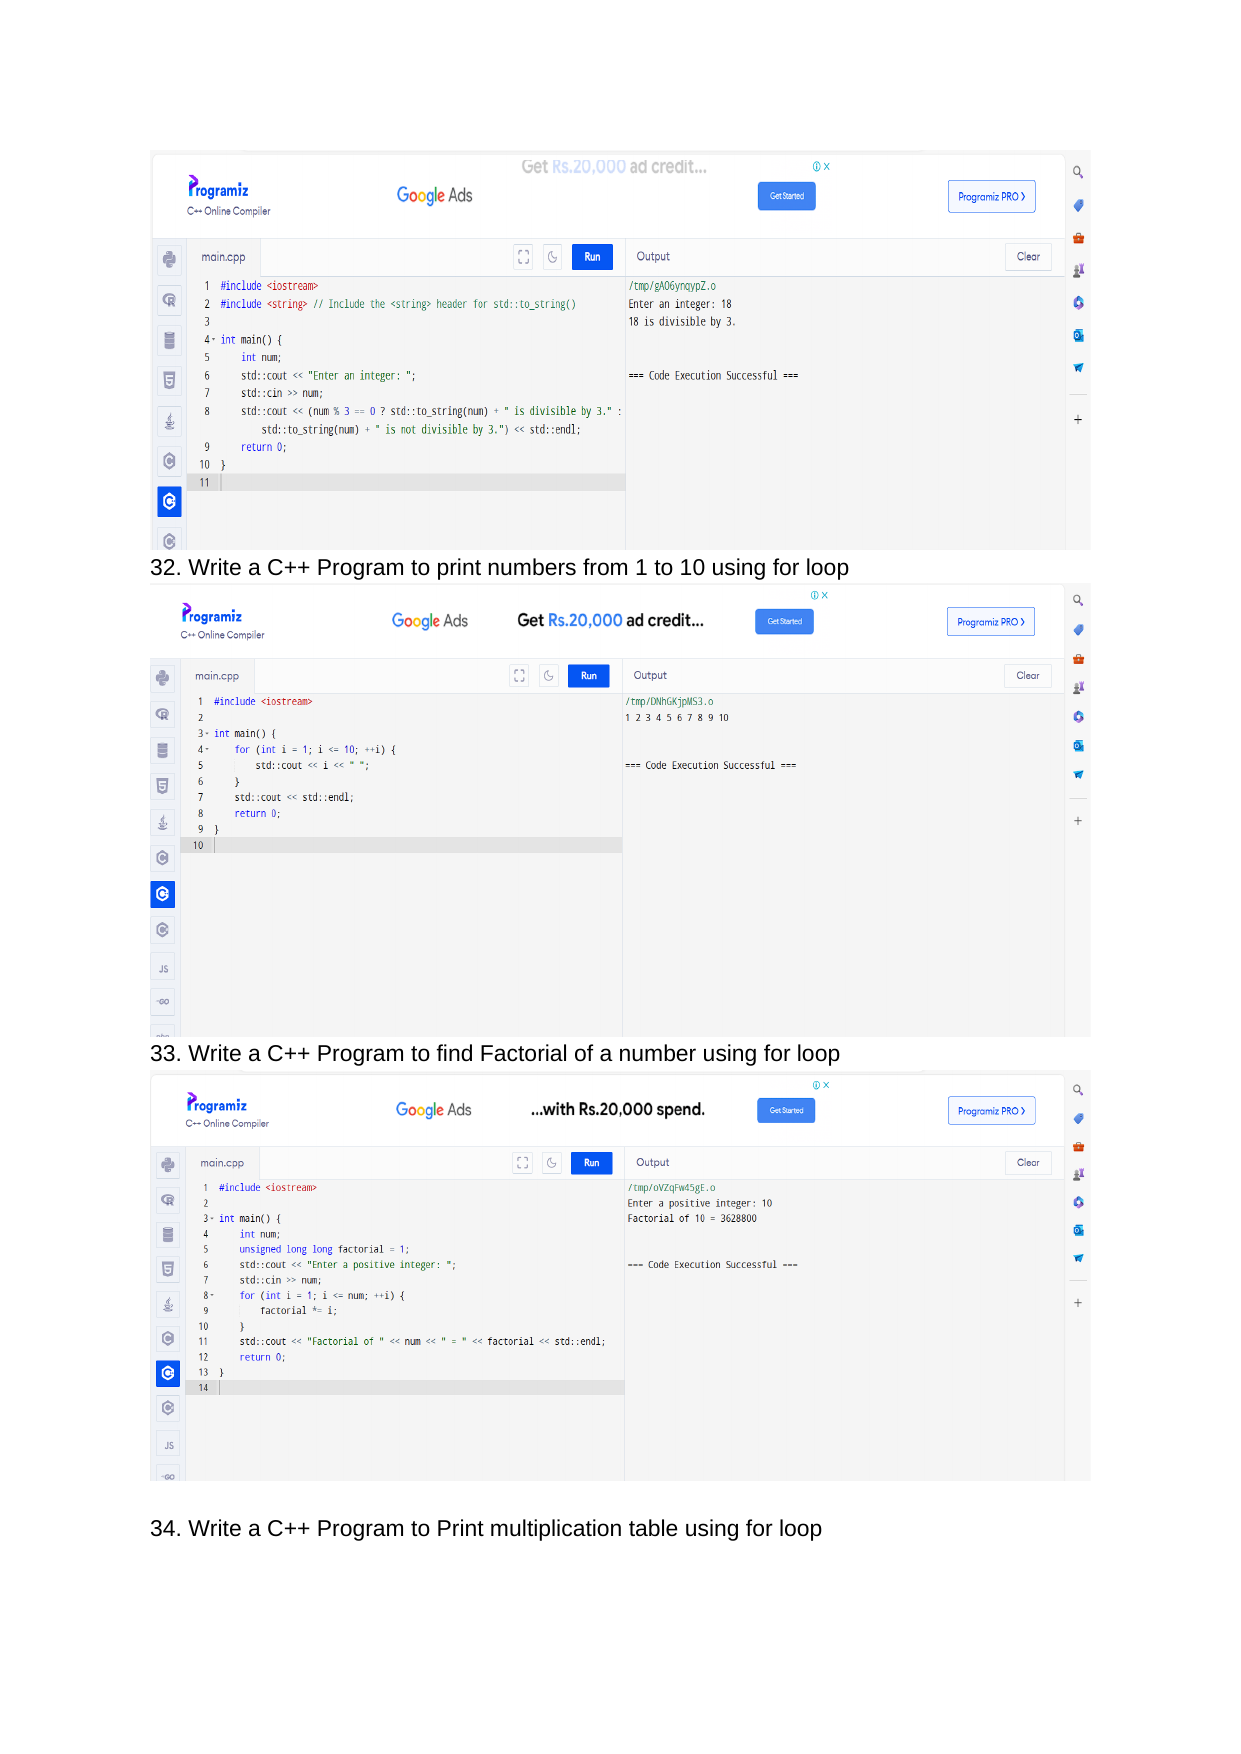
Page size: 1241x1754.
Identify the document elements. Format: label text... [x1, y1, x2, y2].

text 33. Write a C++ Program to find Factorial of a number using for loop [150, 1040, 1090, 1066]
text 34. Write a C++ Program to Print multiplication table using for loop [150, 1515, 1090, 1541]
picture [150, 1070, 1091, 1481]
picture [150, 583, 1091, 1037]
picture [150, 150, 1091, 550]
text 32. Write a C++ Program to print numbers from 1 to 10 using for loop [150, 553, 1090, 580]
